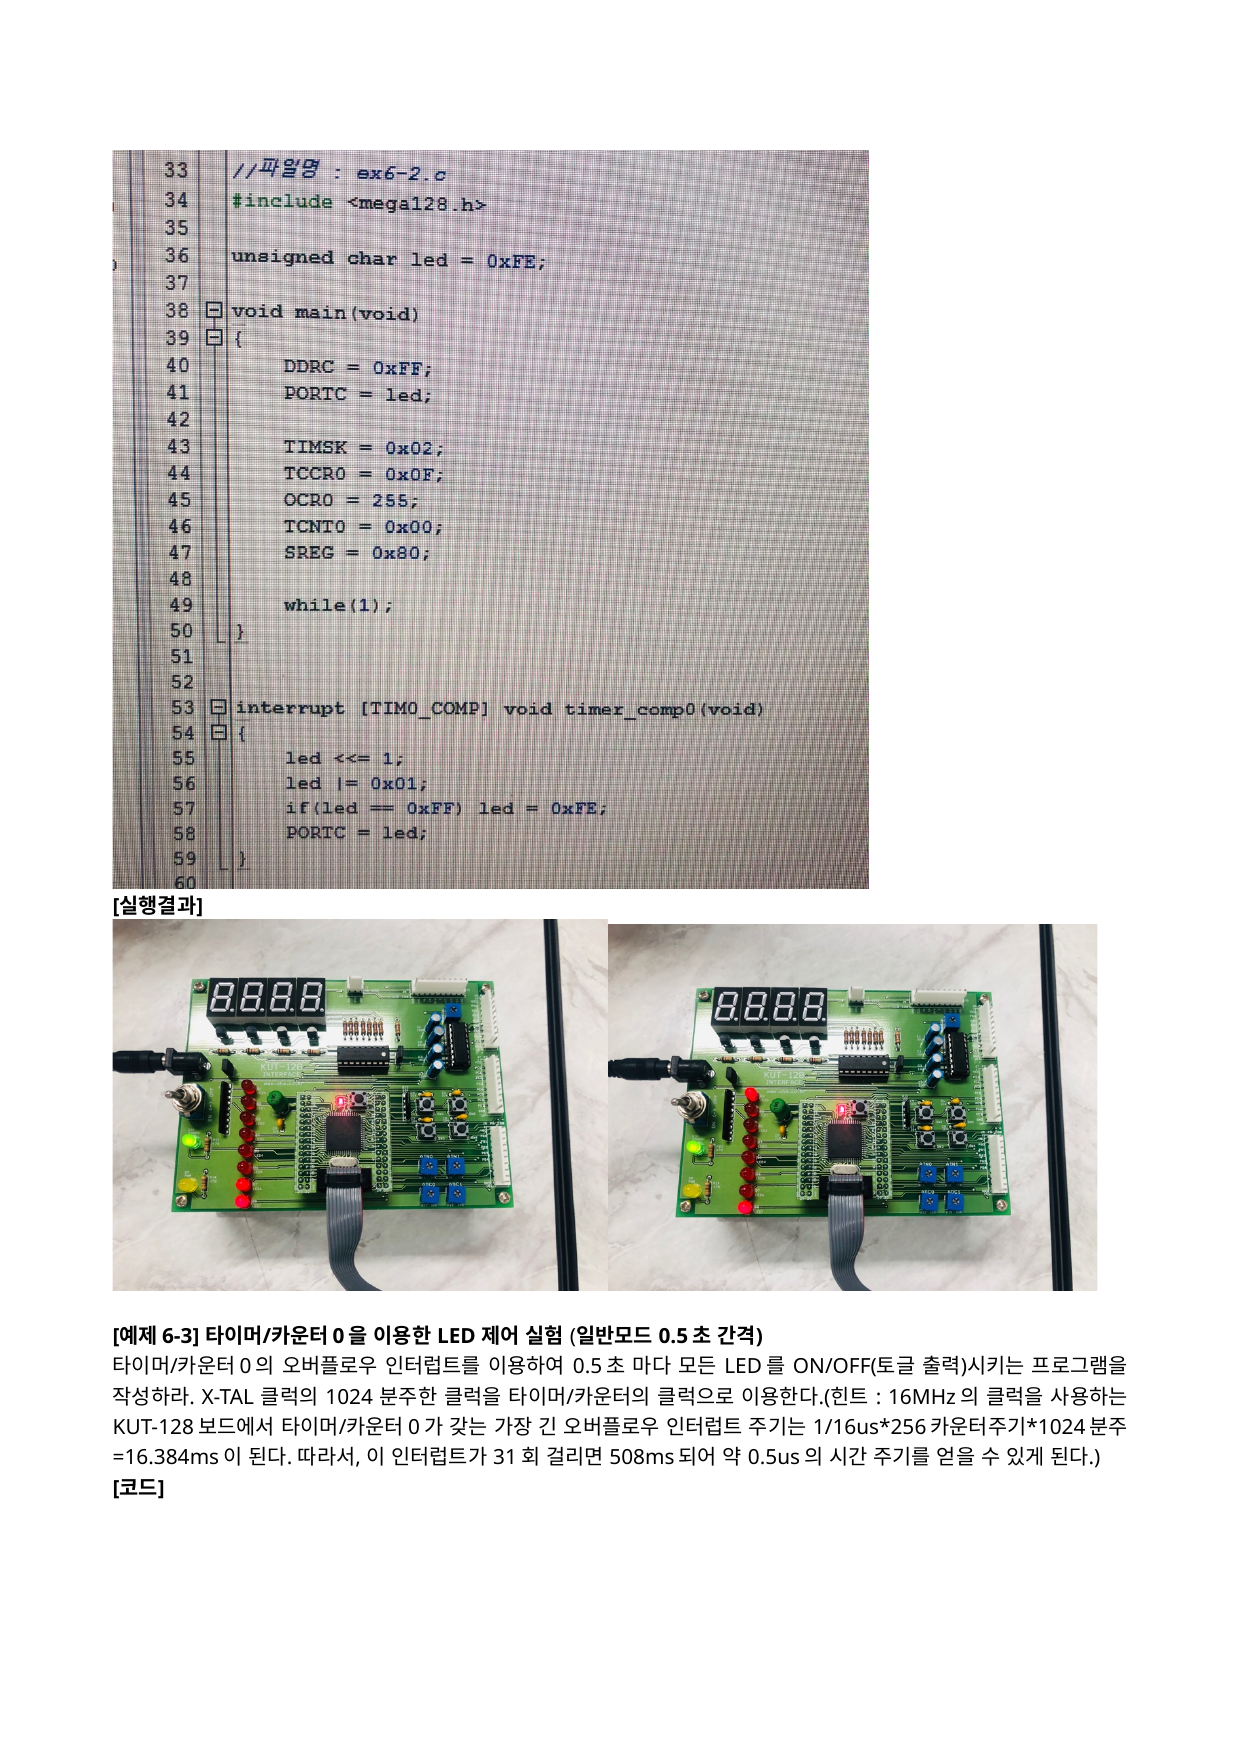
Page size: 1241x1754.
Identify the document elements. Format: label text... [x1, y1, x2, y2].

text [코드] [112, 1471, 1128, 1501]
picture [112, 919, 1098, 1291]
text [예제6-3] 타이머/카운터0을 이용한 LED 제어 실험 (일반모드 0.5초 간격) [112, 1319, 1128, 1350]
picture [112, 150, 869, 889]
text 타이머/카운터0의 오버플로우 인터럽트를 이용하여 0.5초 마다 모든 LED를 ON/OFF(토글 출력)시키는 프로그램을 작성하라. X-TAL 클럭의 1024 분주한 클럭을 타이머/카운터의 클럭으로 이용한다.(힌트 : 16MHz의 클럭을 사용하는 KUT-128보드에서 타이머/카운터0가 갖는 가장 긴 오버플로우 인터럽트 주기는 1/16us*256카운터주기*1024분주=16.384ms이 된다. 따라서, 이 인터럽트가 31회 걸리면 508ms되어 약 0.5us의 시간 주기를 얻을 수 있게 된다.) [112, 1350, 1128, 1471]
text [실행결과] [112, 889, 1128, 919]
